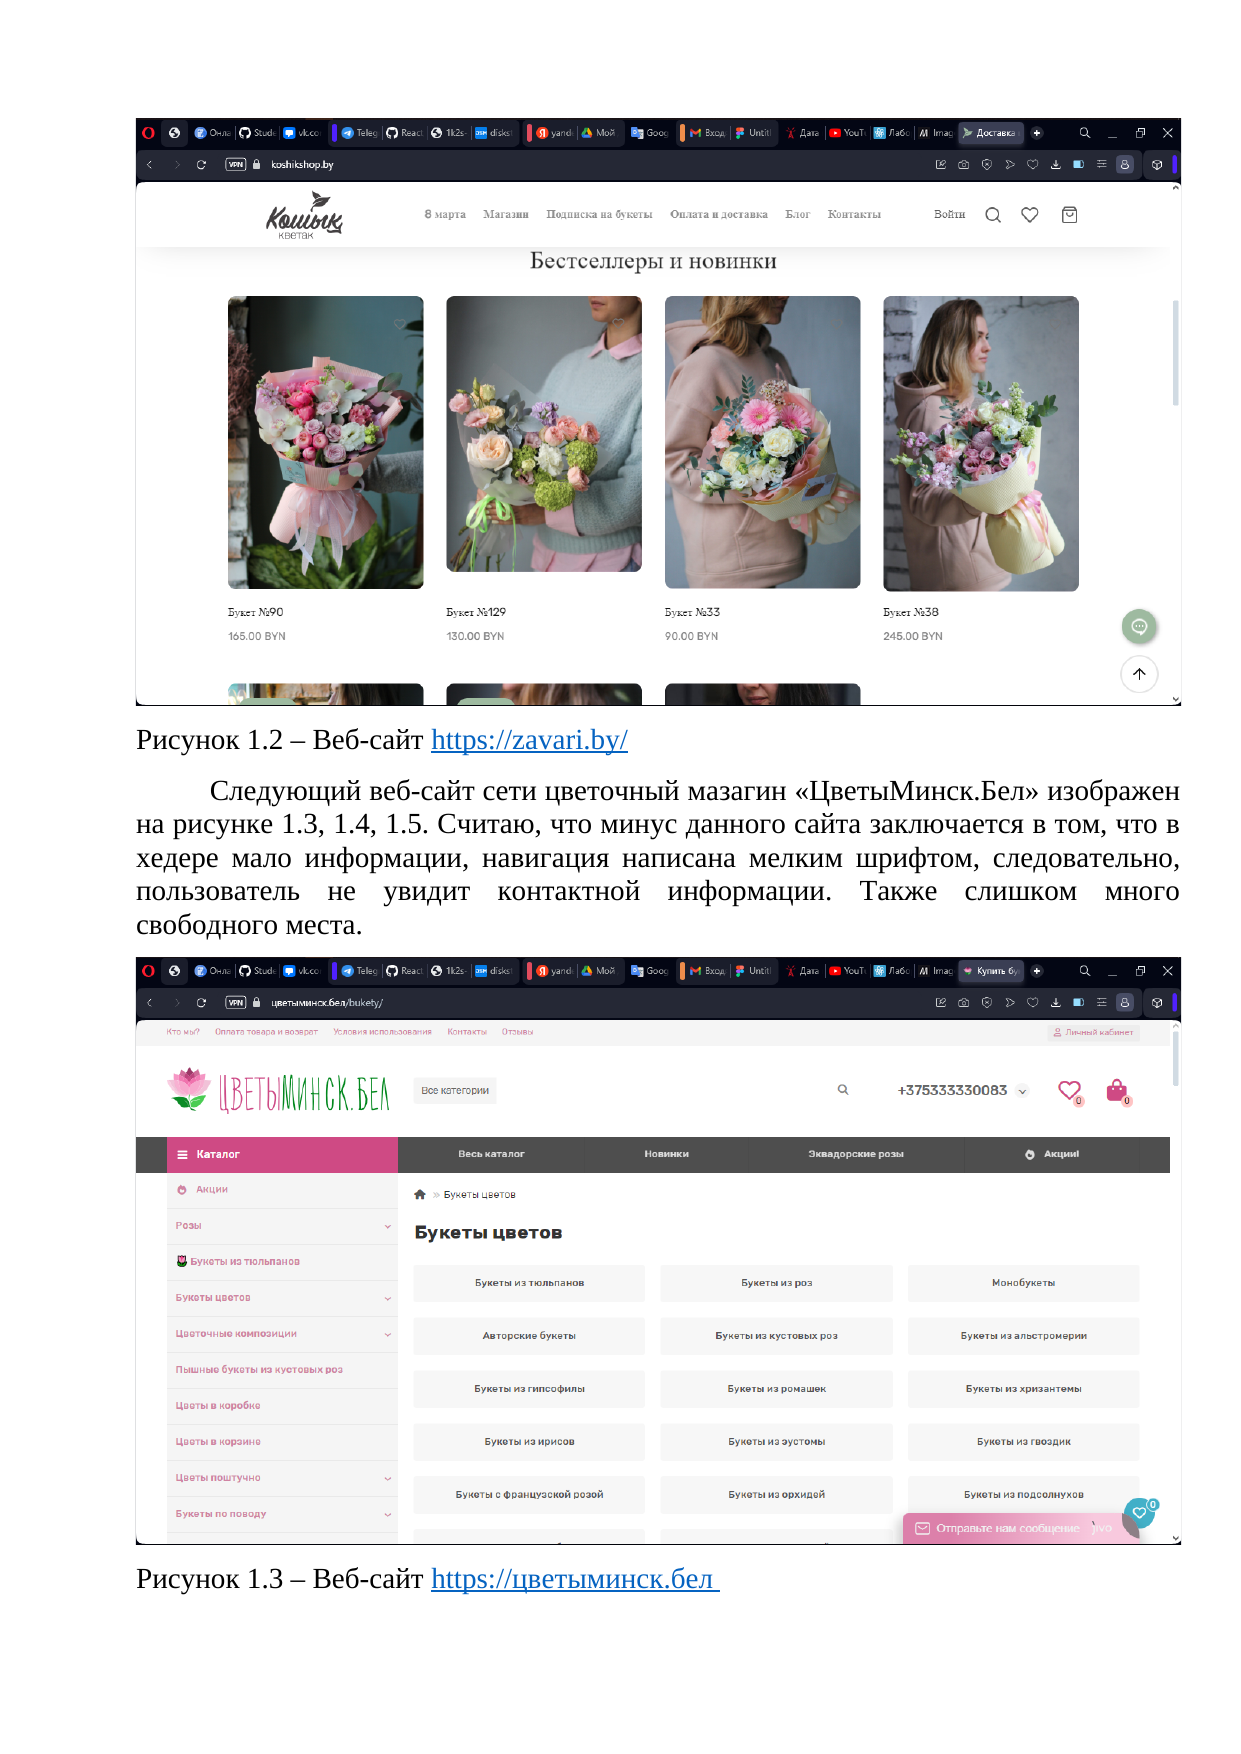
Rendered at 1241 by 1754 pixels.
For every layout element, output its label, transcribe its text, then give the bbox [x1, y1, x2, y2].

picture [135, 957, 1182, 1545]
picture [135, 118, 1182, 706]
text Рисунок 1.3 – Веб-сайт https://цветыминск.бел [136, 1561, 1181, 1595]
text Рисунок 1.2 – Веб-сайт https://zavari.by/ [136, 722, 1181, 756]
text Следующий веб-сайт сети цветочный мазагин «ЦветыМинск.Бел» изображен на рисунке 1.3, 1.4, 1.5. Считаю, что минус данного сайта заключается в том, что в хедере мало информации, навигация написана мелким шрифтом, следовательно, пользователь не увидит контактной информации. Также слишком много свободного места. [136, 773, 1181, 940]
